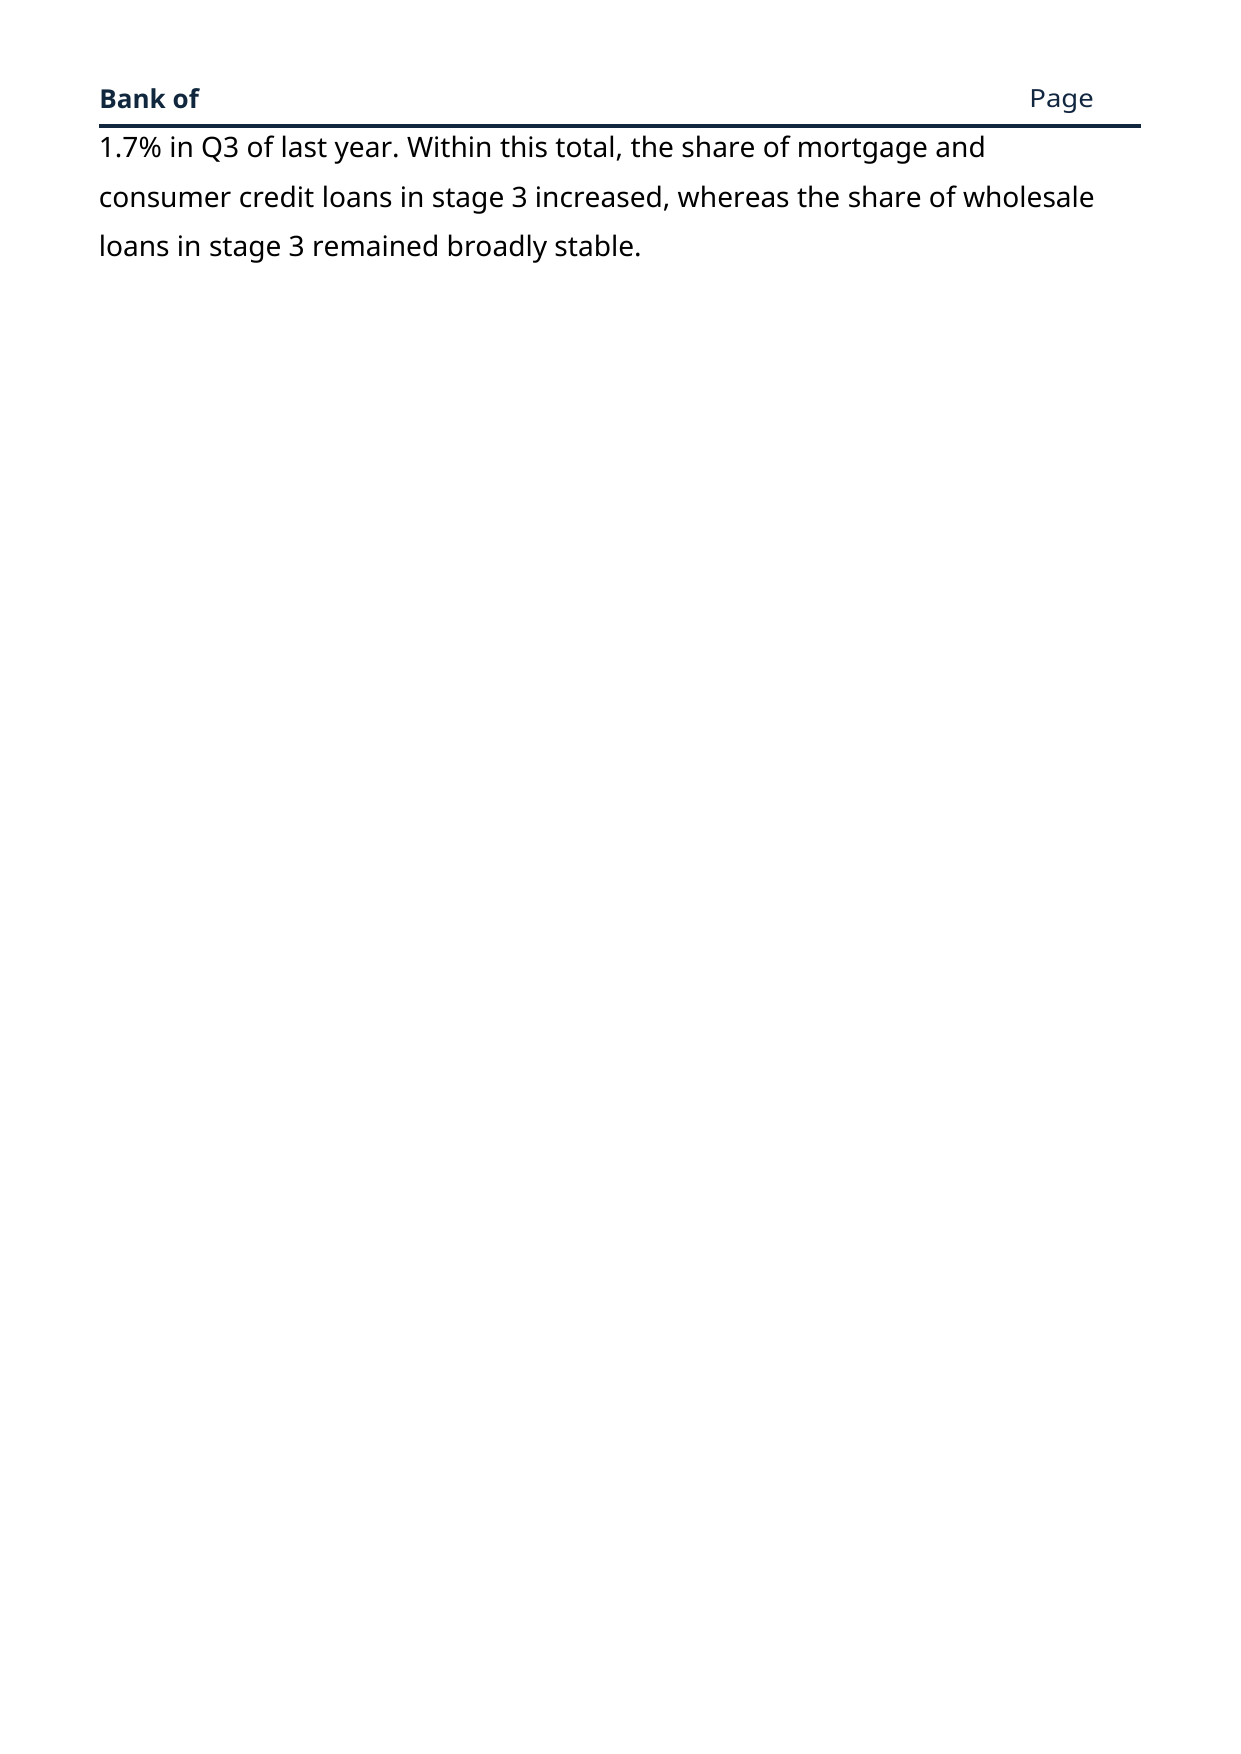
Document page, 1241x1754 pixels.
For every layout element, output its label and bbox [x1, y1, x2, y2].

text [99, 127, 1121, 265]
